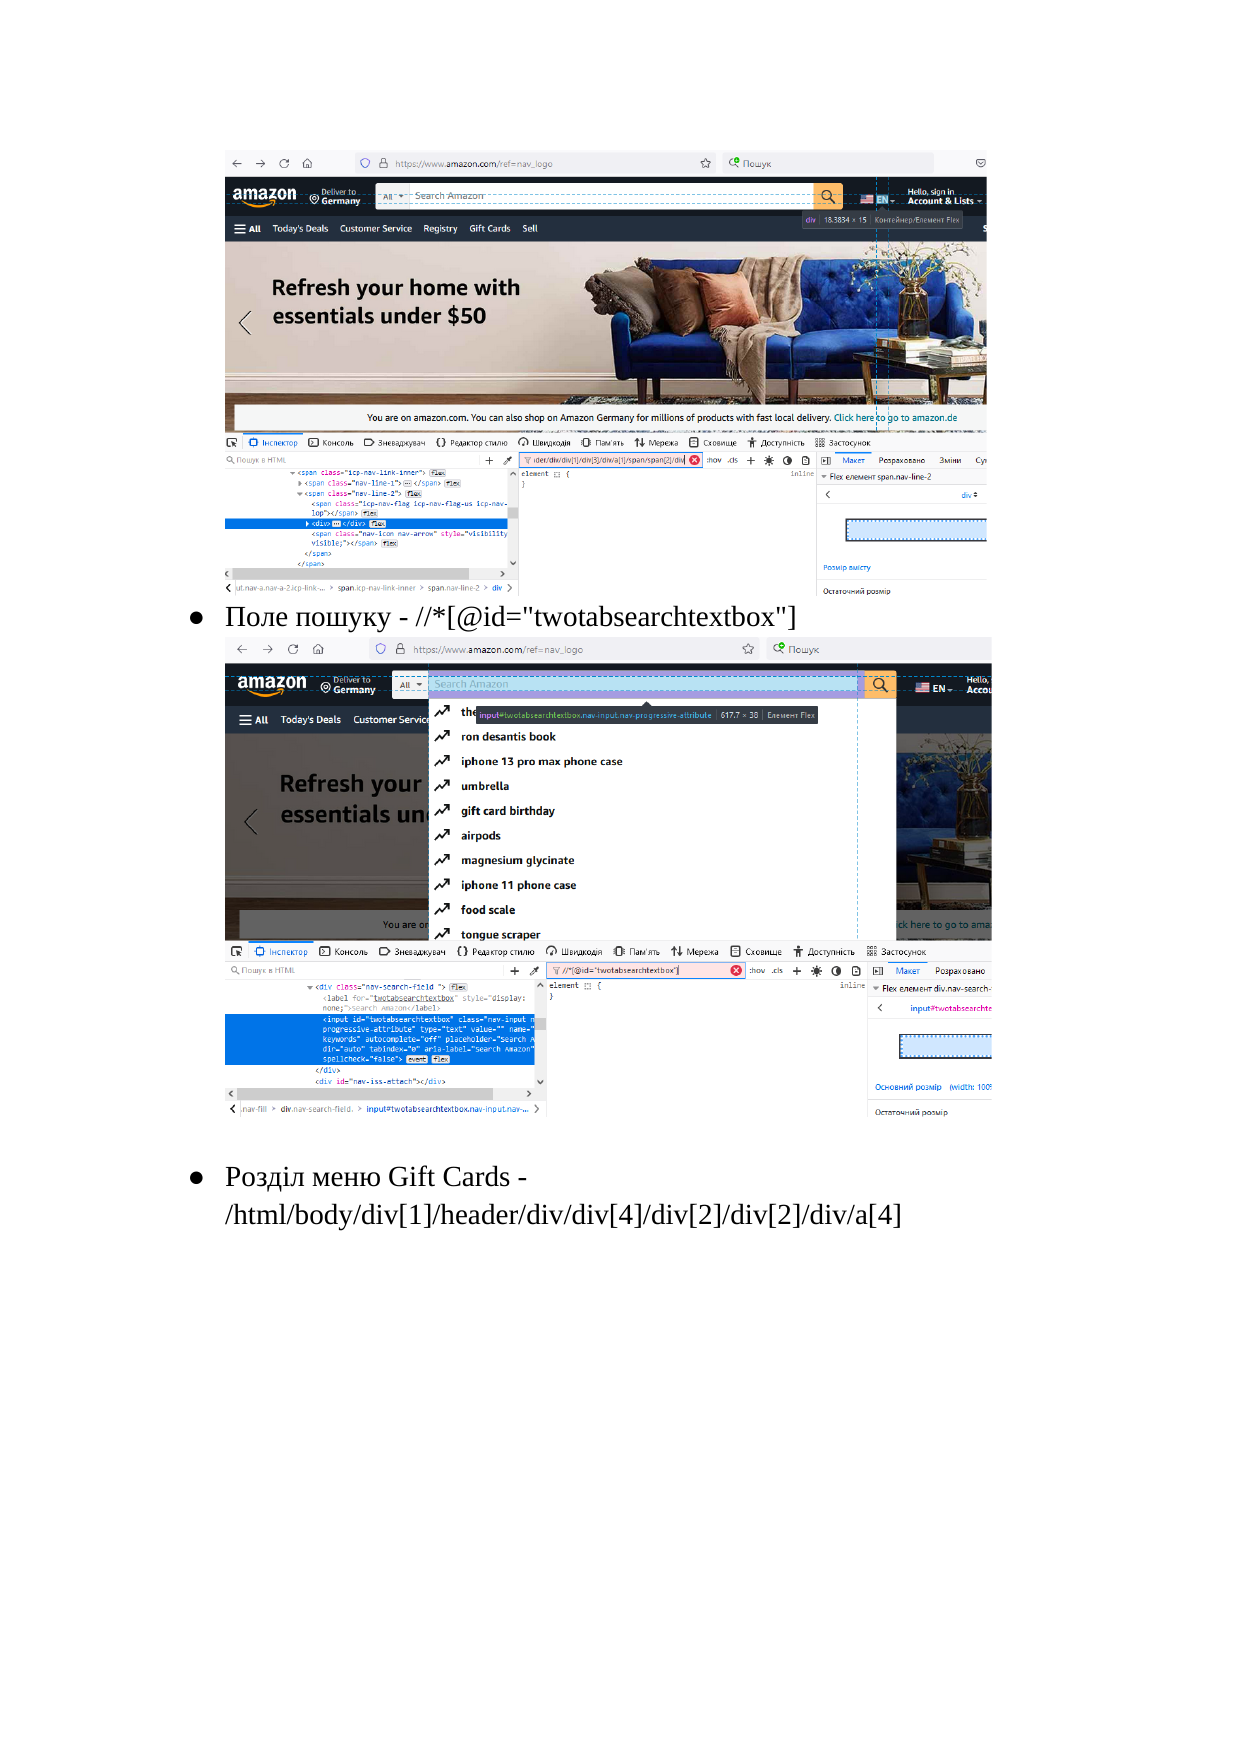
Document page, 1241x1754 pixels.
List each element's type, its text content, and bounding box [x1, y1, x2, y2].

picture [225, 637, 992, 1117]
list Розділ меню Gift Cards - /html/body/div[1]/header/div/div[4]/div[2]/div[2]/div/a[4] [187, 1159, 1090, 1231]
picture [225, 150, 987, 596]
list Поле пошуку - //*[@id="twotabsearchtextbox"] [187, 599, 1090, 633]
